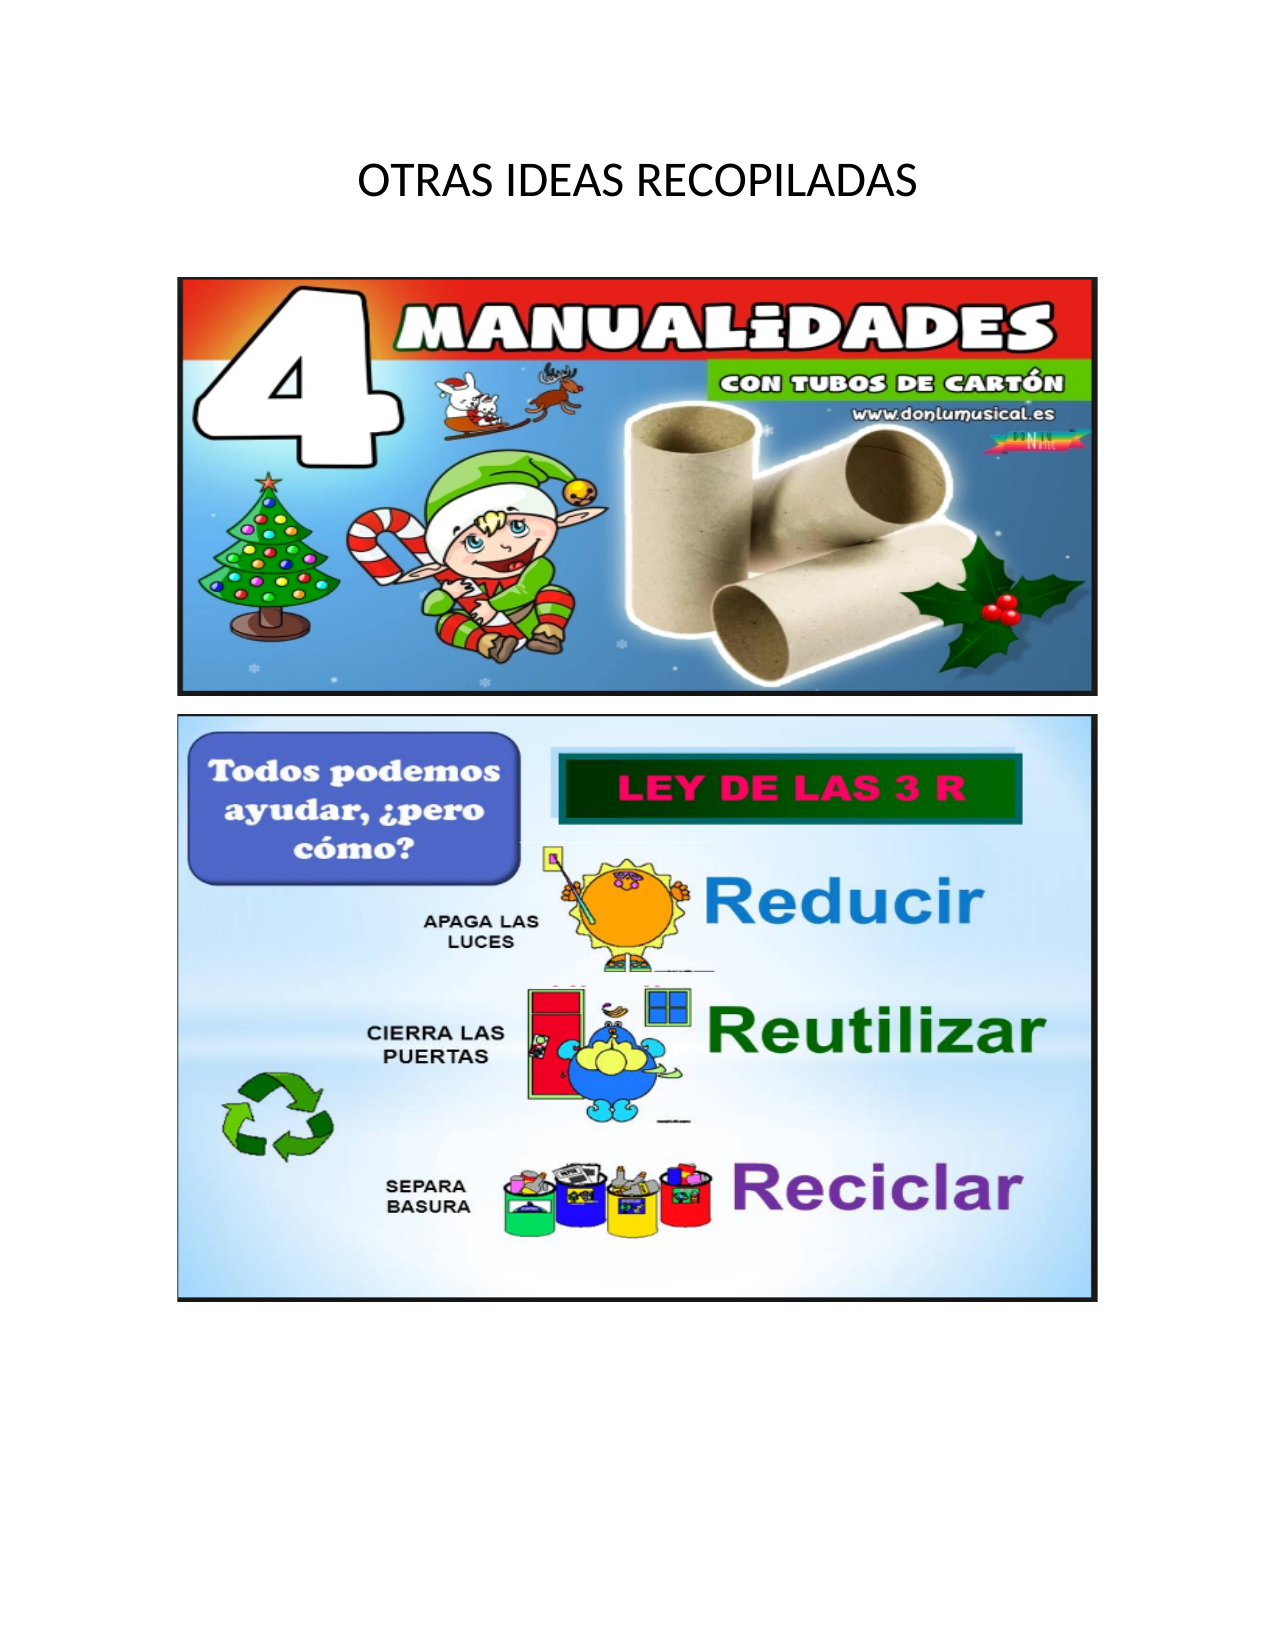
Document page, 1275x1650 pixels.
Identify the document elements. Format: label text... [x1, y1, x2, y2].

picture [177, 277, 1098, 696]
picture [177, 714, 1098, 1302]
text OTRAS IDEAS RECOPILADAS [177, 148, 1098, 209]
